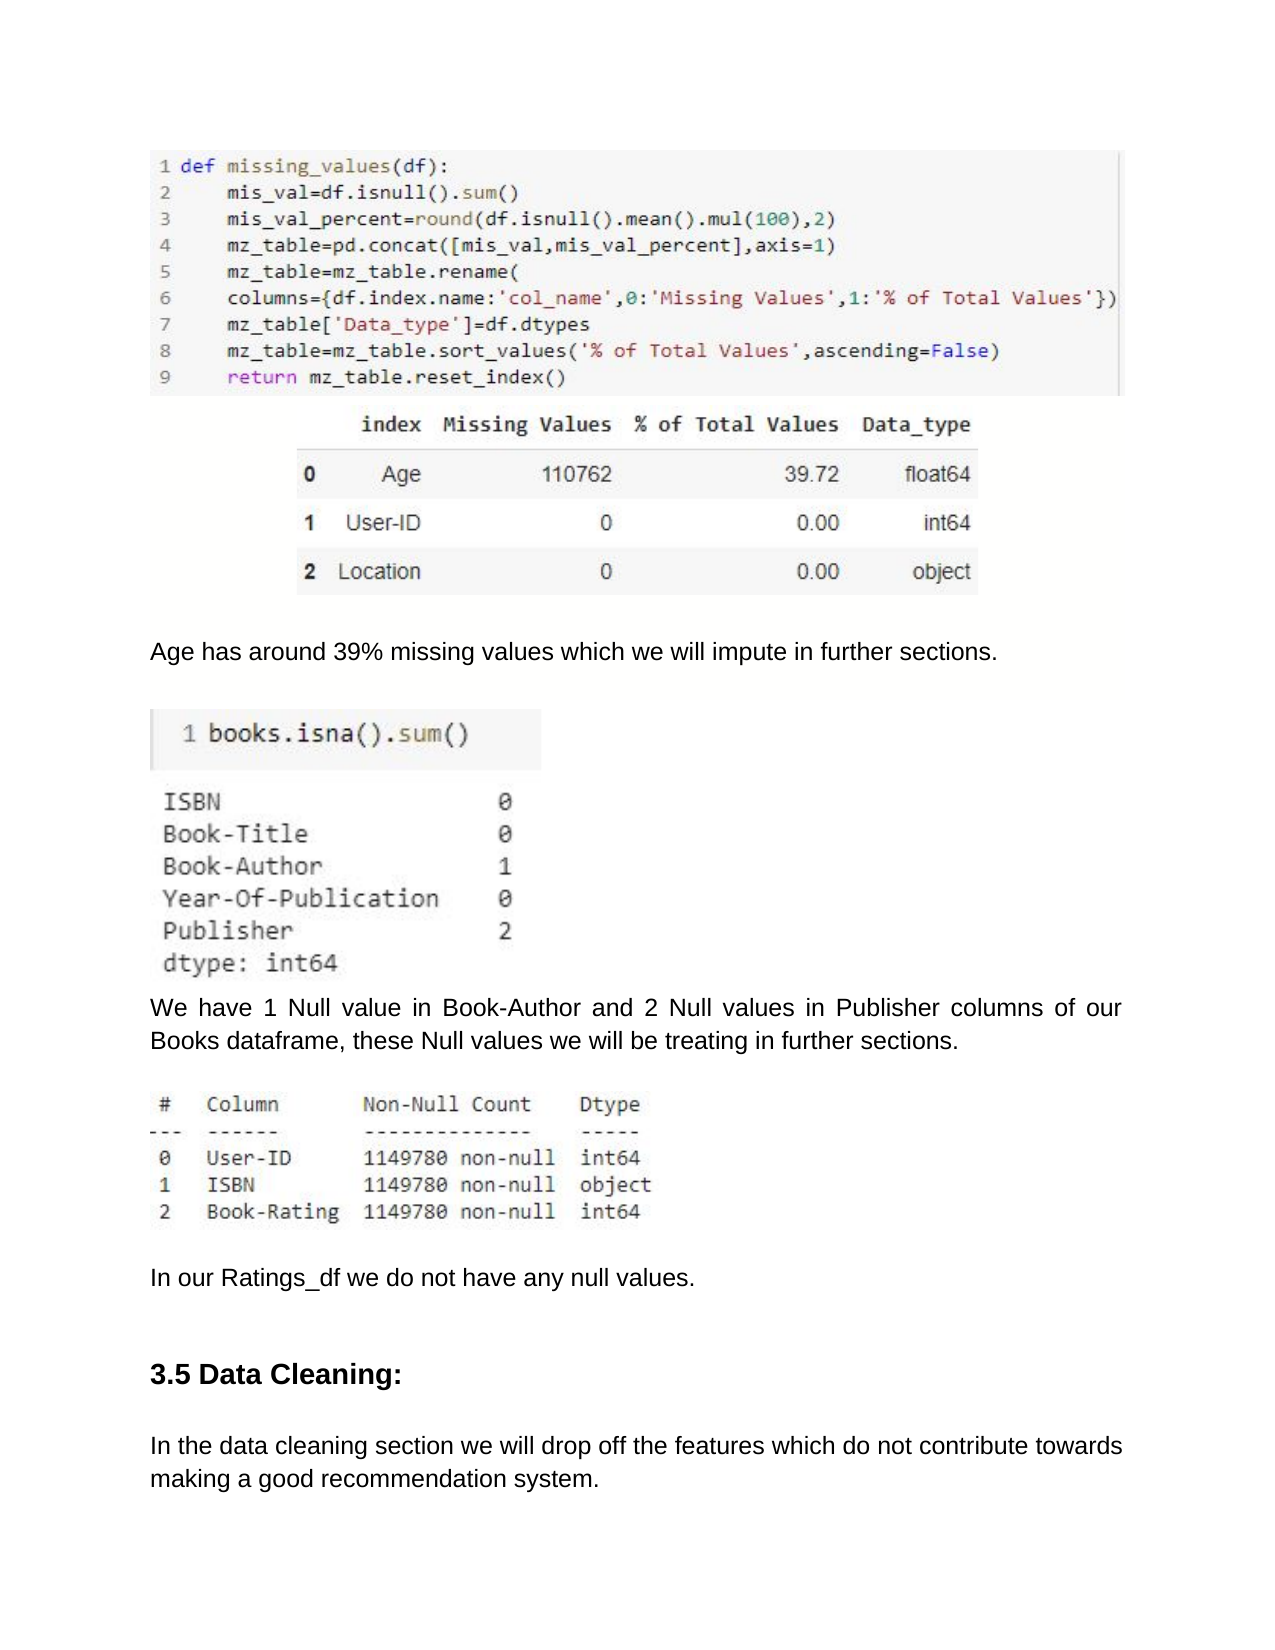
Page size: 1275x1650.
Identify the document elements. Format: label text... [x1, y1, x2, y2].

picture [150, 1091, 660, 1230]
picture [296, 405, 979, 595]
text 3.5 Data Cleaning: [150, 1357, 1125, 1390]
text Age has around 39% missing values which we will impute in further sections. [150, 637, 1125, 666]
text In the data cleaning section we will drop off the features which do not contribute towards making a good recommendation system. [150, 1431, 1125, 1493]
text We have 1 Null value in Book-Author and 2 Null values in Publisher columns of our Books dataframe, these Null values we will be treating in further sections. [150, 993, 1125, 1054]
picture [150, 709, 542, 989]
text In our Ratings_df we do not have any null values. [150, 1263, 1125, 1292]
picture [150, 150, 1125, 396]
